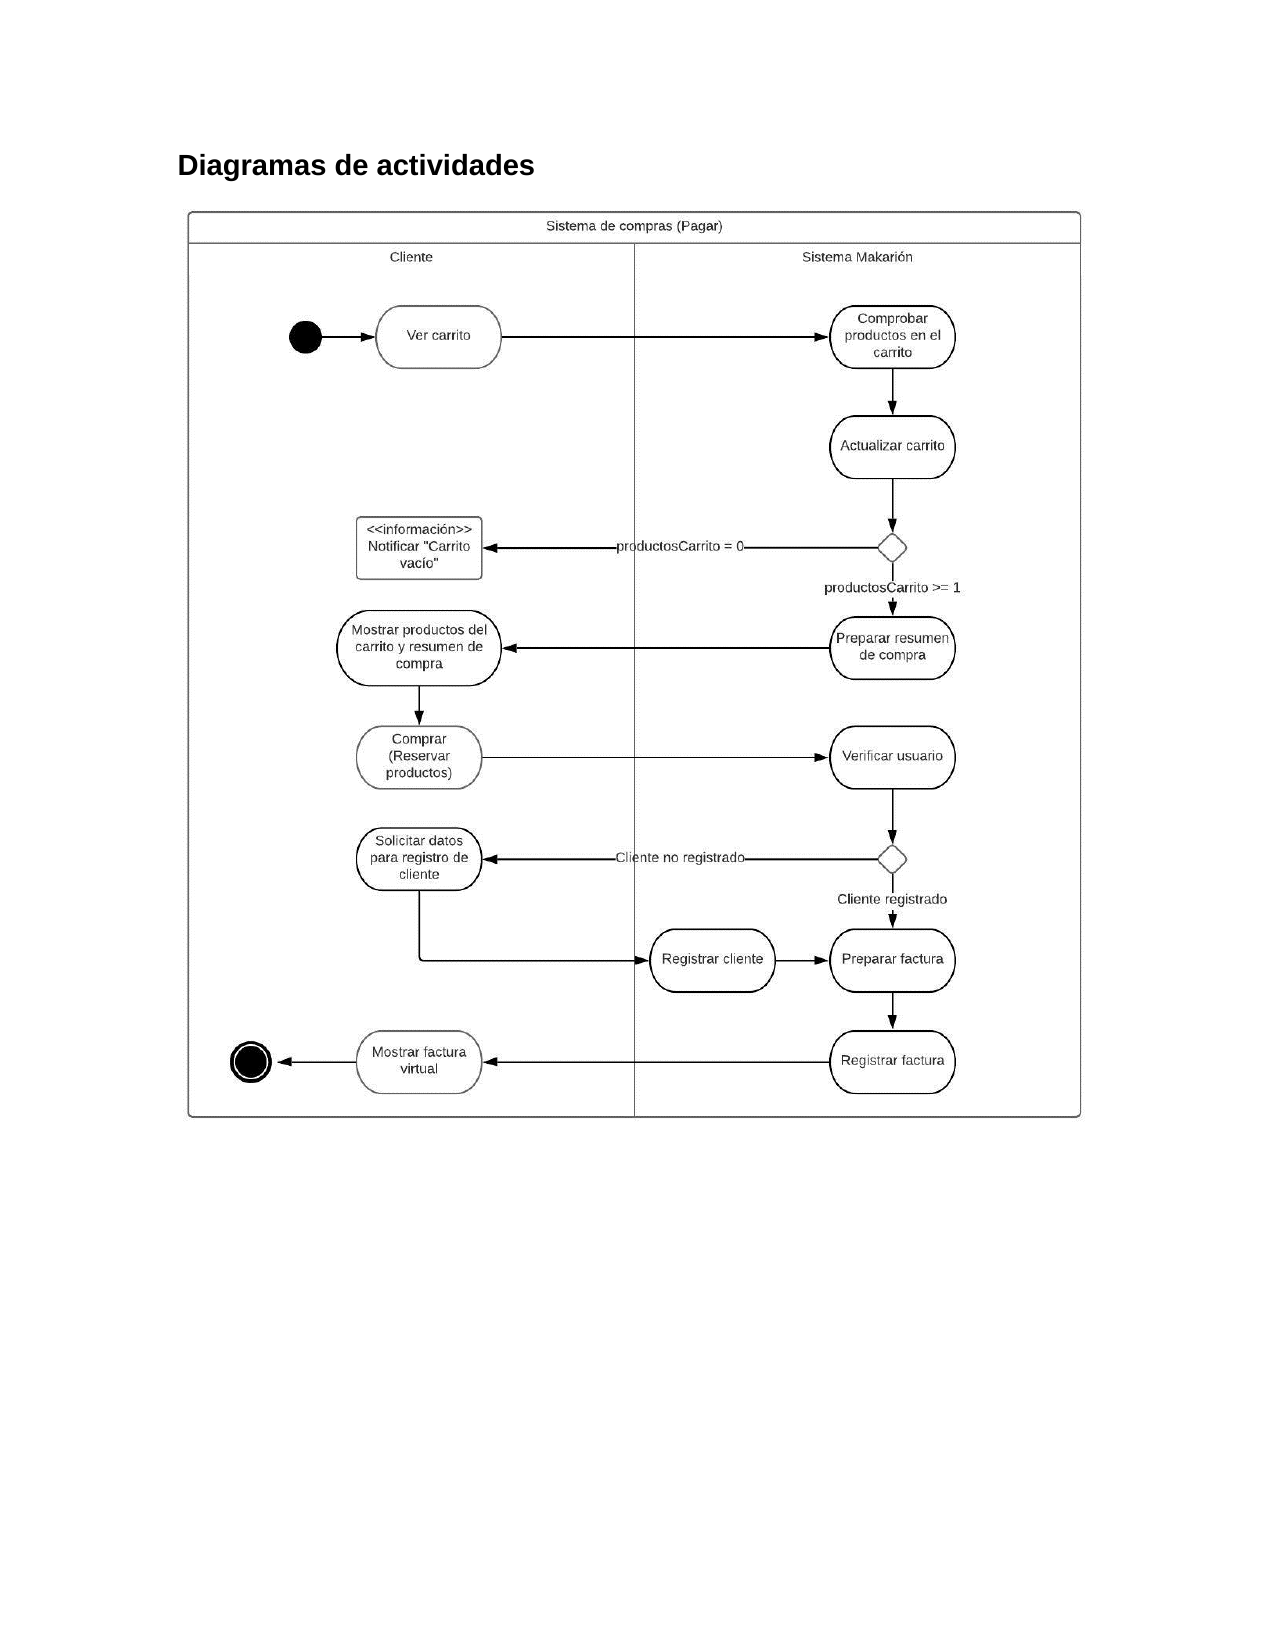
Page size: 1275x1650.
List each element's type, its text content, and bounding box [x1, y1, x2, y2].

picture [177, 200, 1095, 1129]
text Diagramas de actividades [177, 148, 1098, 181]
